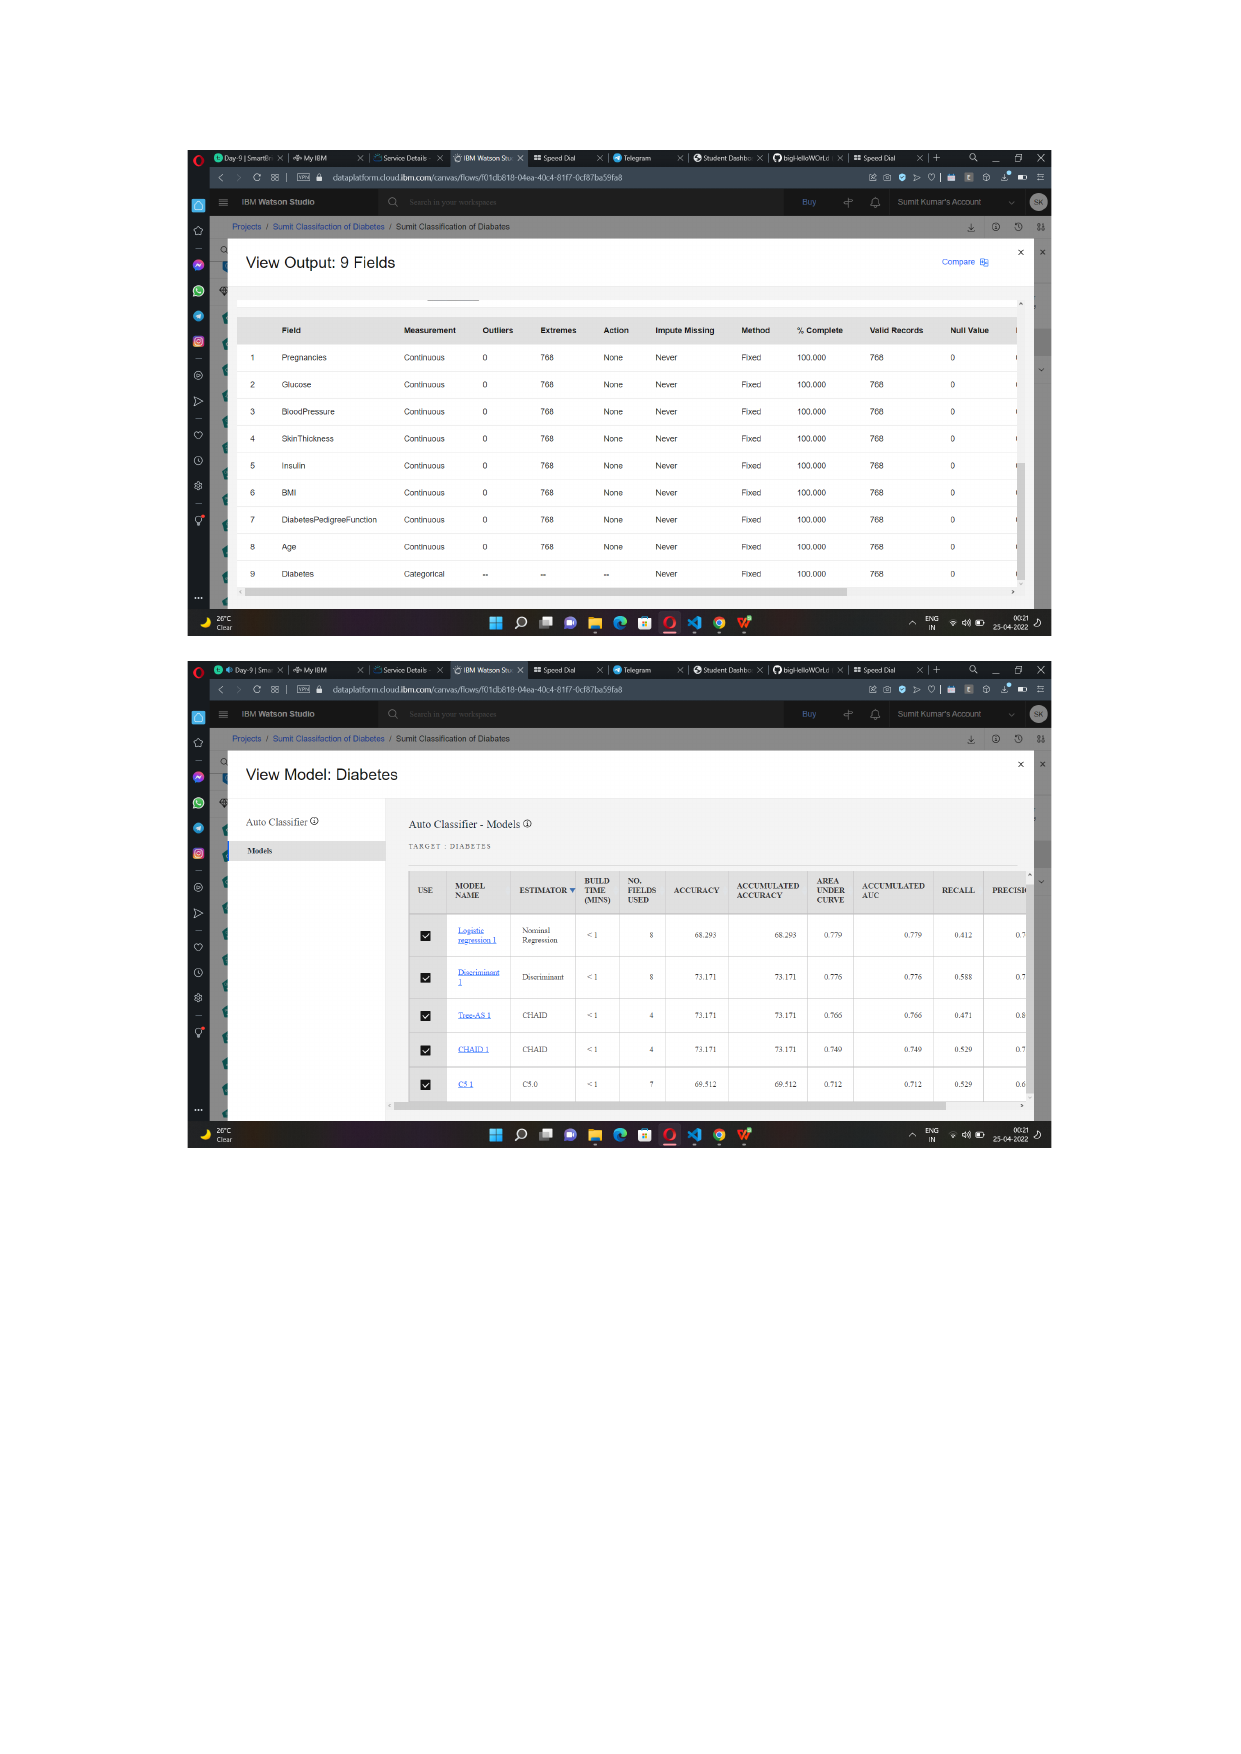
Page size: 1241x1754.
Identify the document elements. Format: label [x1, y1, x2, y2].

picture [187, 661, 1052, 1148]
picture [187, 150, 1052, 636]
